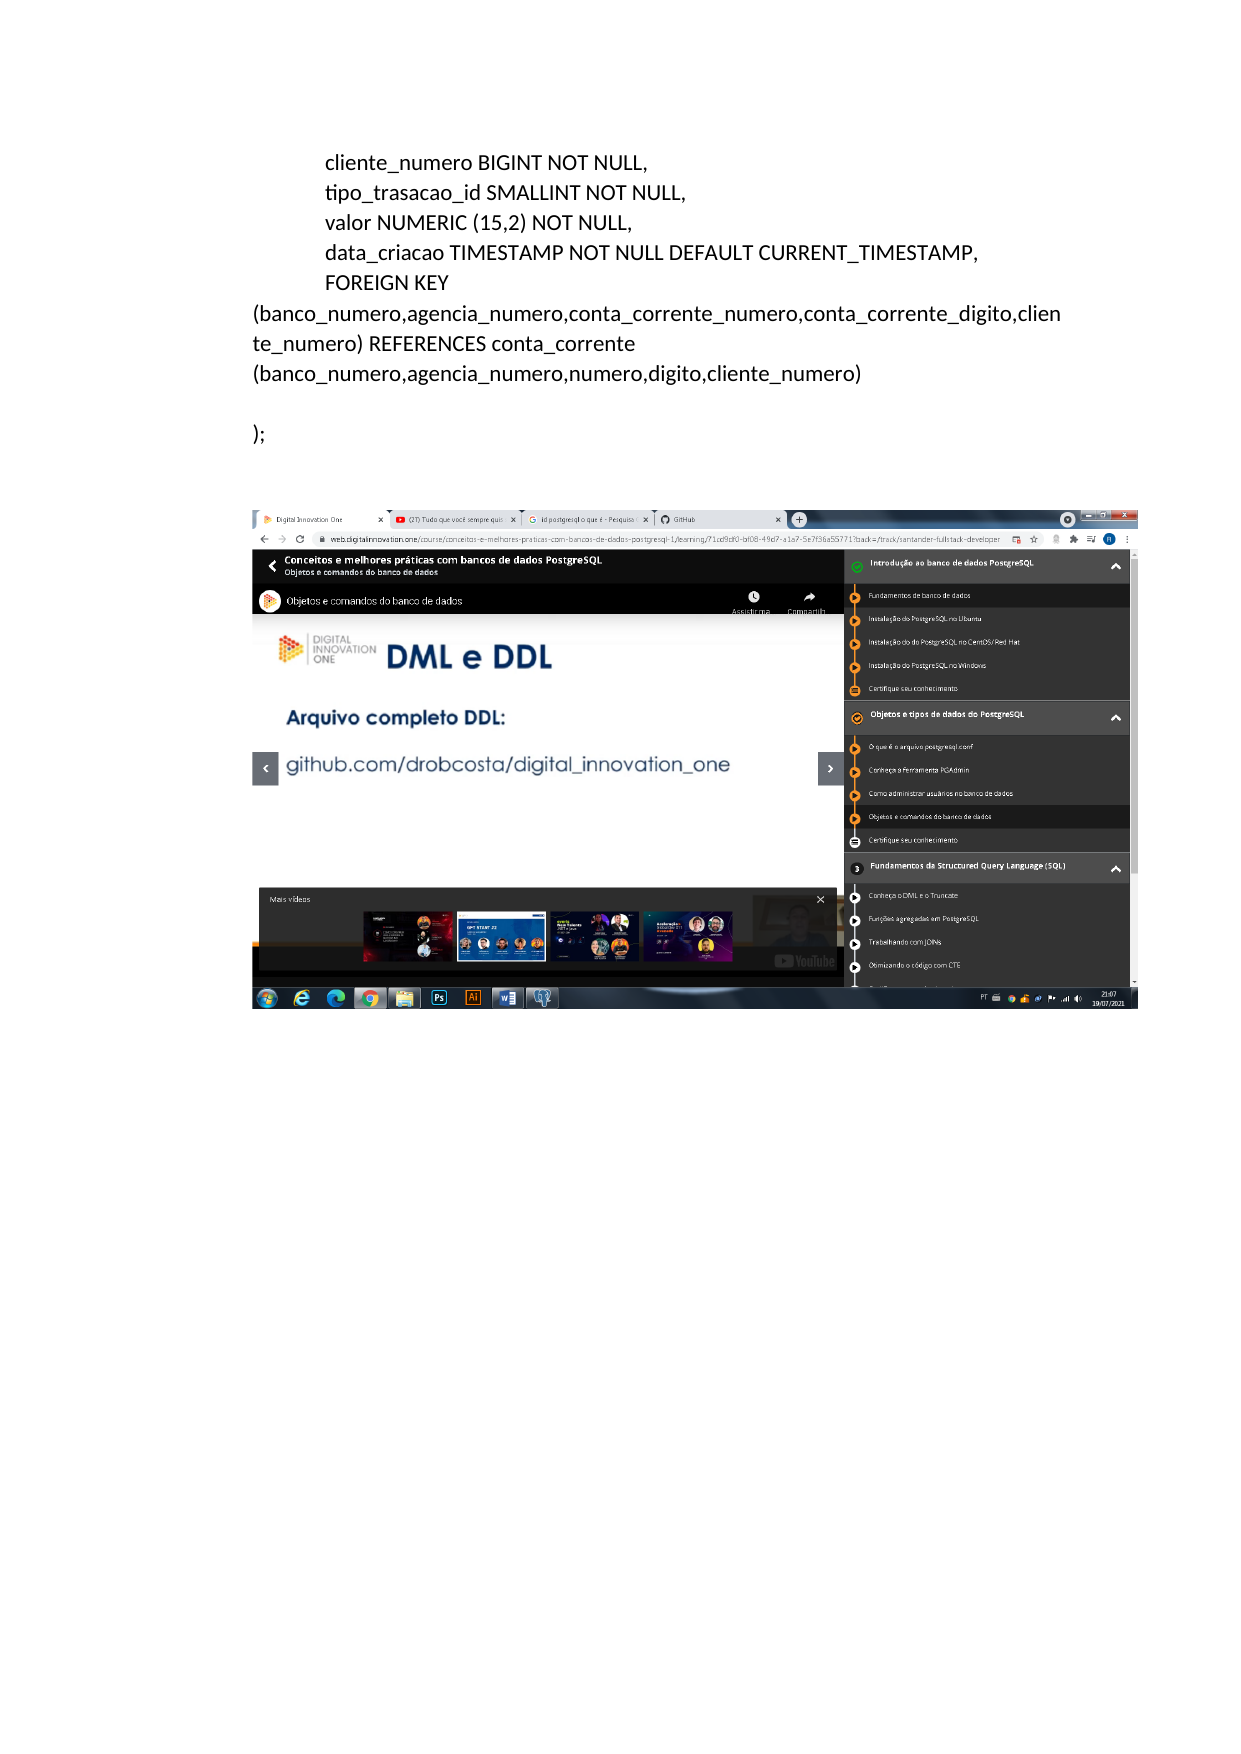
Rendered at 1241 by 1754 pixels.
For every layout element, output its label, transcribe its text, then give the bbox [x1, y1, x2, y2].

list ); [252, 419, 1063, 447]
list tipo_trasacao_id SMALLINT NOT NULL, [252, 178, 1063, 206]
list cliente_numero BIGINT NOT NULL, [252, 148, 1063, 176]
picture [252, 510, 1138, 1009]
list valor NUMERIC (15,2) NOT NULL, [252, 208, 1063, 236]
list data_criacao TIMESTAMP NOT NULL DEFAULT CURRENT_TIMESTAMP, [252, 238, 1063, 266]
list FOREIGN KEY (banco_numero,agencia_numero,conta_corrente_numero,conta_corrente_digito,cliente_numero) REFERENCES conta_corrente (banco_numero,agencia_numero,numero,digito,cliente_numero) [252, 268, 1063, 387]
